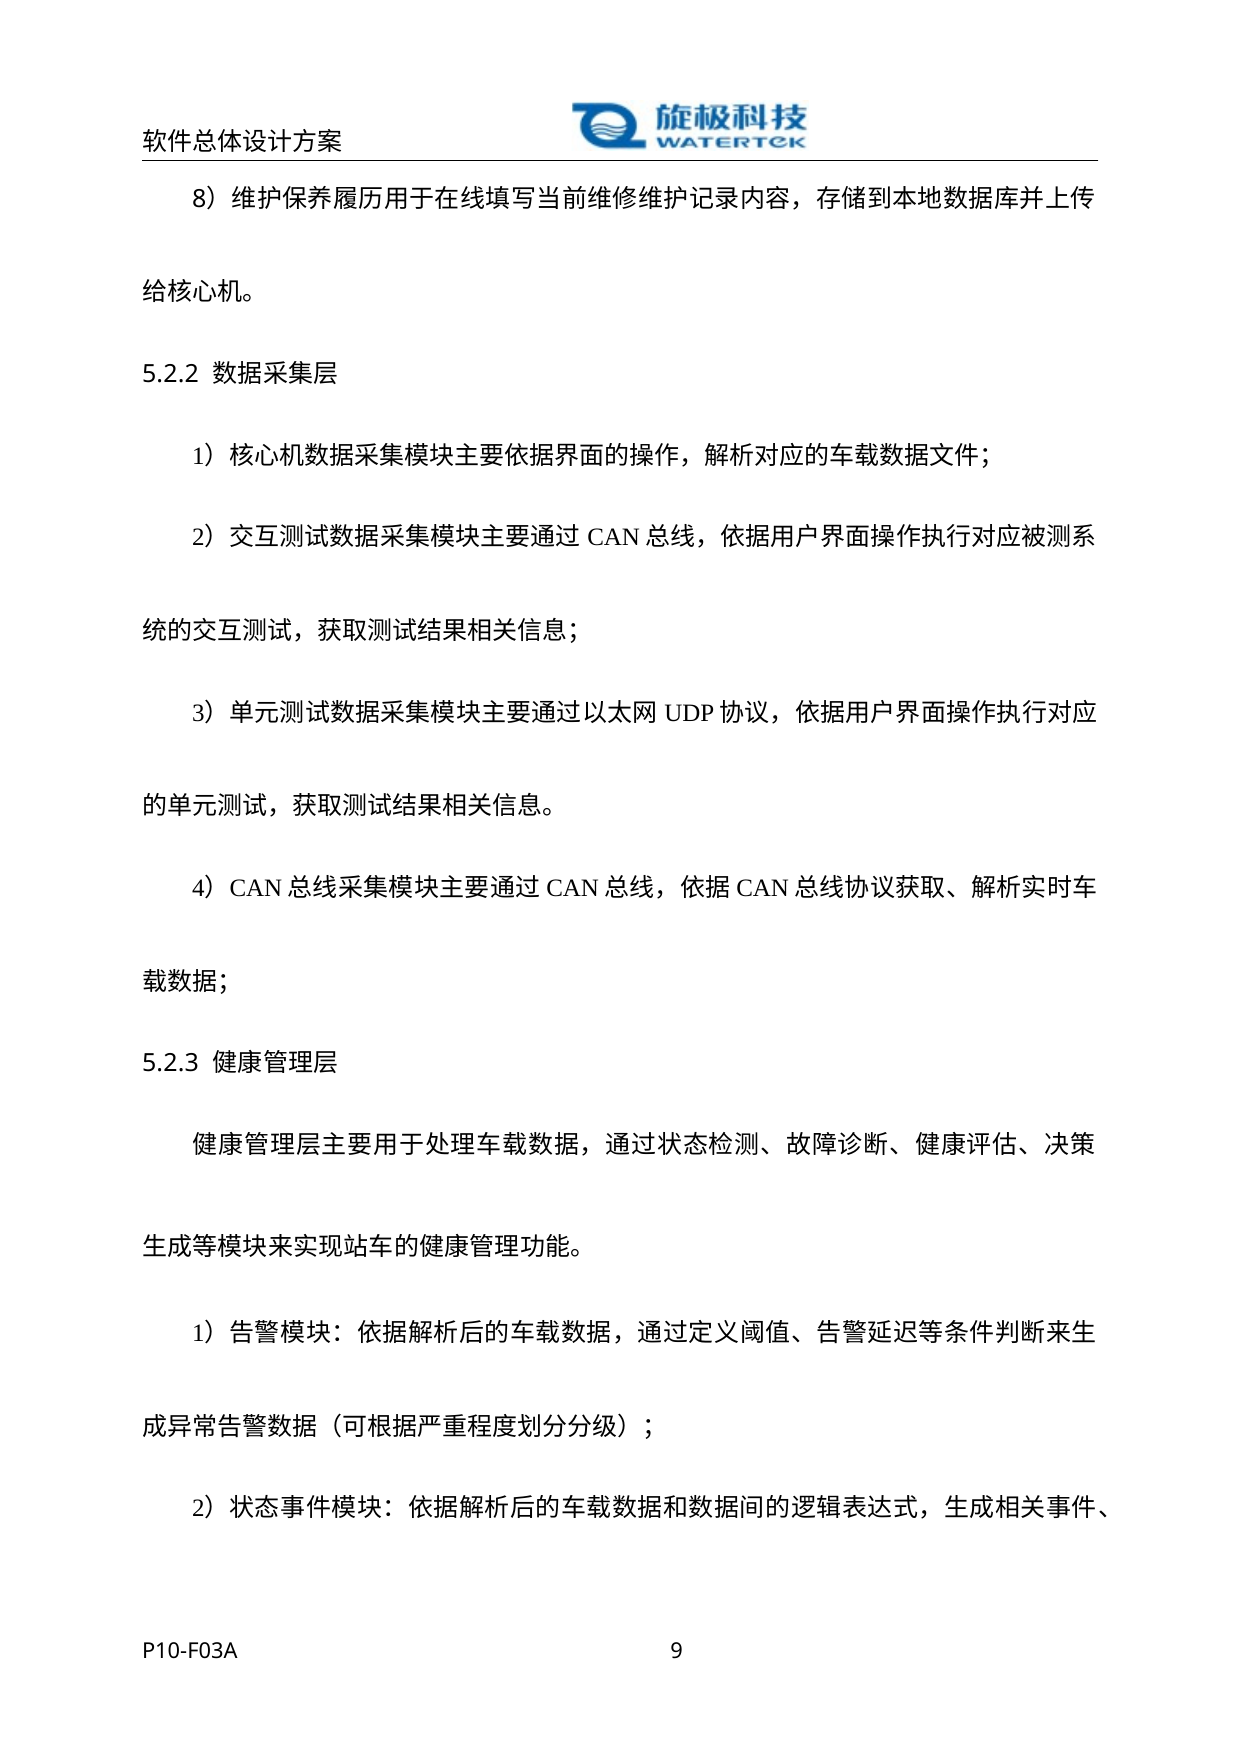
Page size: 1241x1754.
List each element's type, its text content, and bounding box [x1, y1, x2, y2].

list 交互测试数据采集模块主要通过CAN总线，依据用户界面操作执行对应被测系统的交互测试，获取测试结果相关信息； [142, 501, 1098, 662]
list 维护保养履历用于在线填写当前维修维护记录内容，存储到本地数据库并上传给核心机。 [142, 162, 1098, 324]
list 核心机数据采集模块主要依据界面的操作，解析对应的车载数据文件； [142, 419, 1098, 487]
list 状态事件模块：依据解析后的车载数据和数据间的逻辑表达式，生成相关事件、日志信息； [142, 1472, 1098, 1540]
subtitle 数据采集层 [142, 338, 1098, 406]
list CAN总线采集模块主要通过CAN总线，依据CAN总线协议获取、解析实时车载数据； [142, 852, 1098, 1013]
list 告警模块：依据解析后的车载数据，通过定义阈值、告警延迟等条件判断来生成异常告警数据（可根据严重程度划分分级）； [142, 1296, 1098, 1458]
list 单元测试数据采集模块主要通过以太网UDP协议，依据用户界面操作执行对应的单元测试，获取测试结果相关信息。 [142, 676, 1098, 838]
picture [571, 100, 810, 151]
subtitle 健康管理层 [142, 1027, 1098, 1095]
text 健康管理层主要用于处理车载数据，通过状态检测、故障诊断、健康评估、决策生成等模块来实现站车的健康管理功能。 [142, 1108, 1098, 1278]
